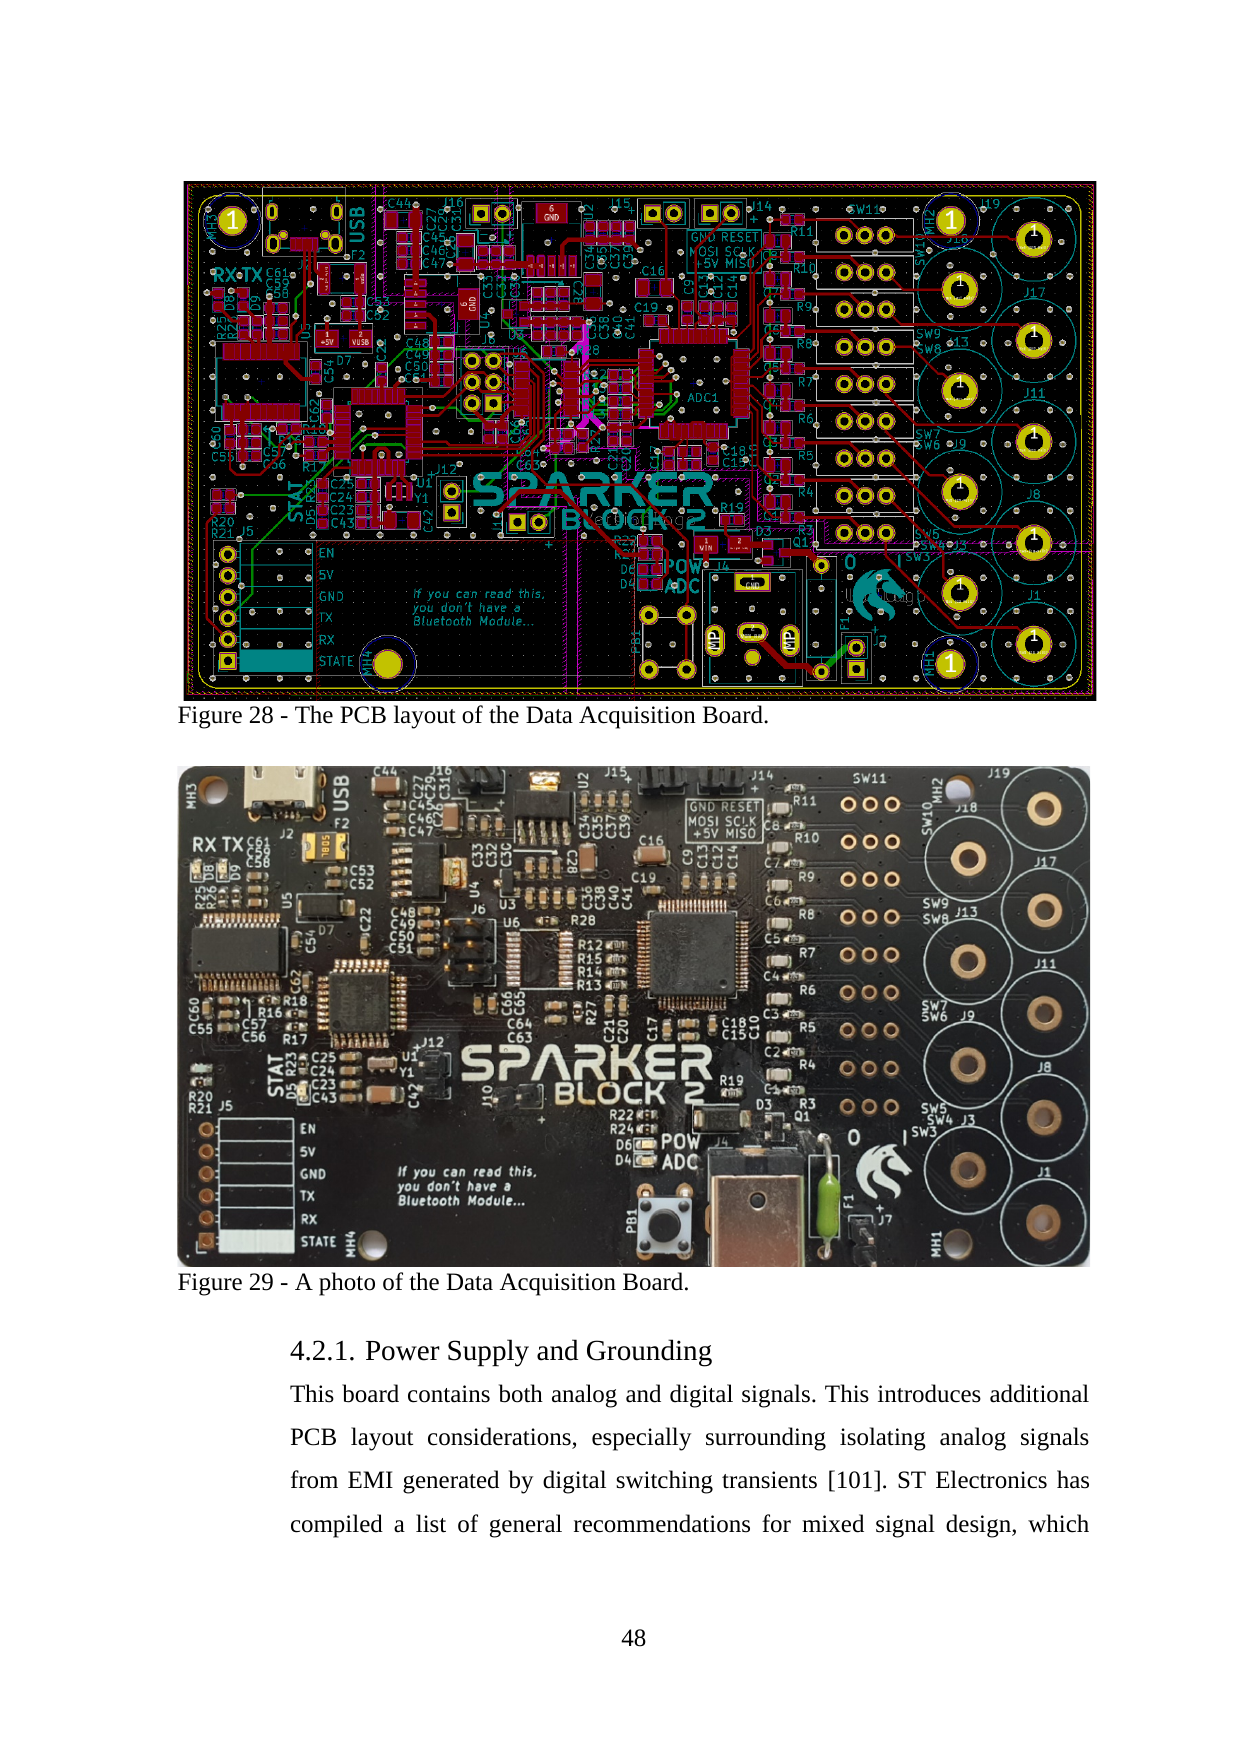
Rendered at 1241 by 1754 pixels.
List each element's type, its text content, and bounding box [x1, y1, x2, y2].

picture [183, 181, 1097, 701]
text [290, 1379, 1090, 1537]
picture [177, 766, 1091, 1267]
subtitle Power Supply and Grounding [290, 1333, 1090, 1367]
